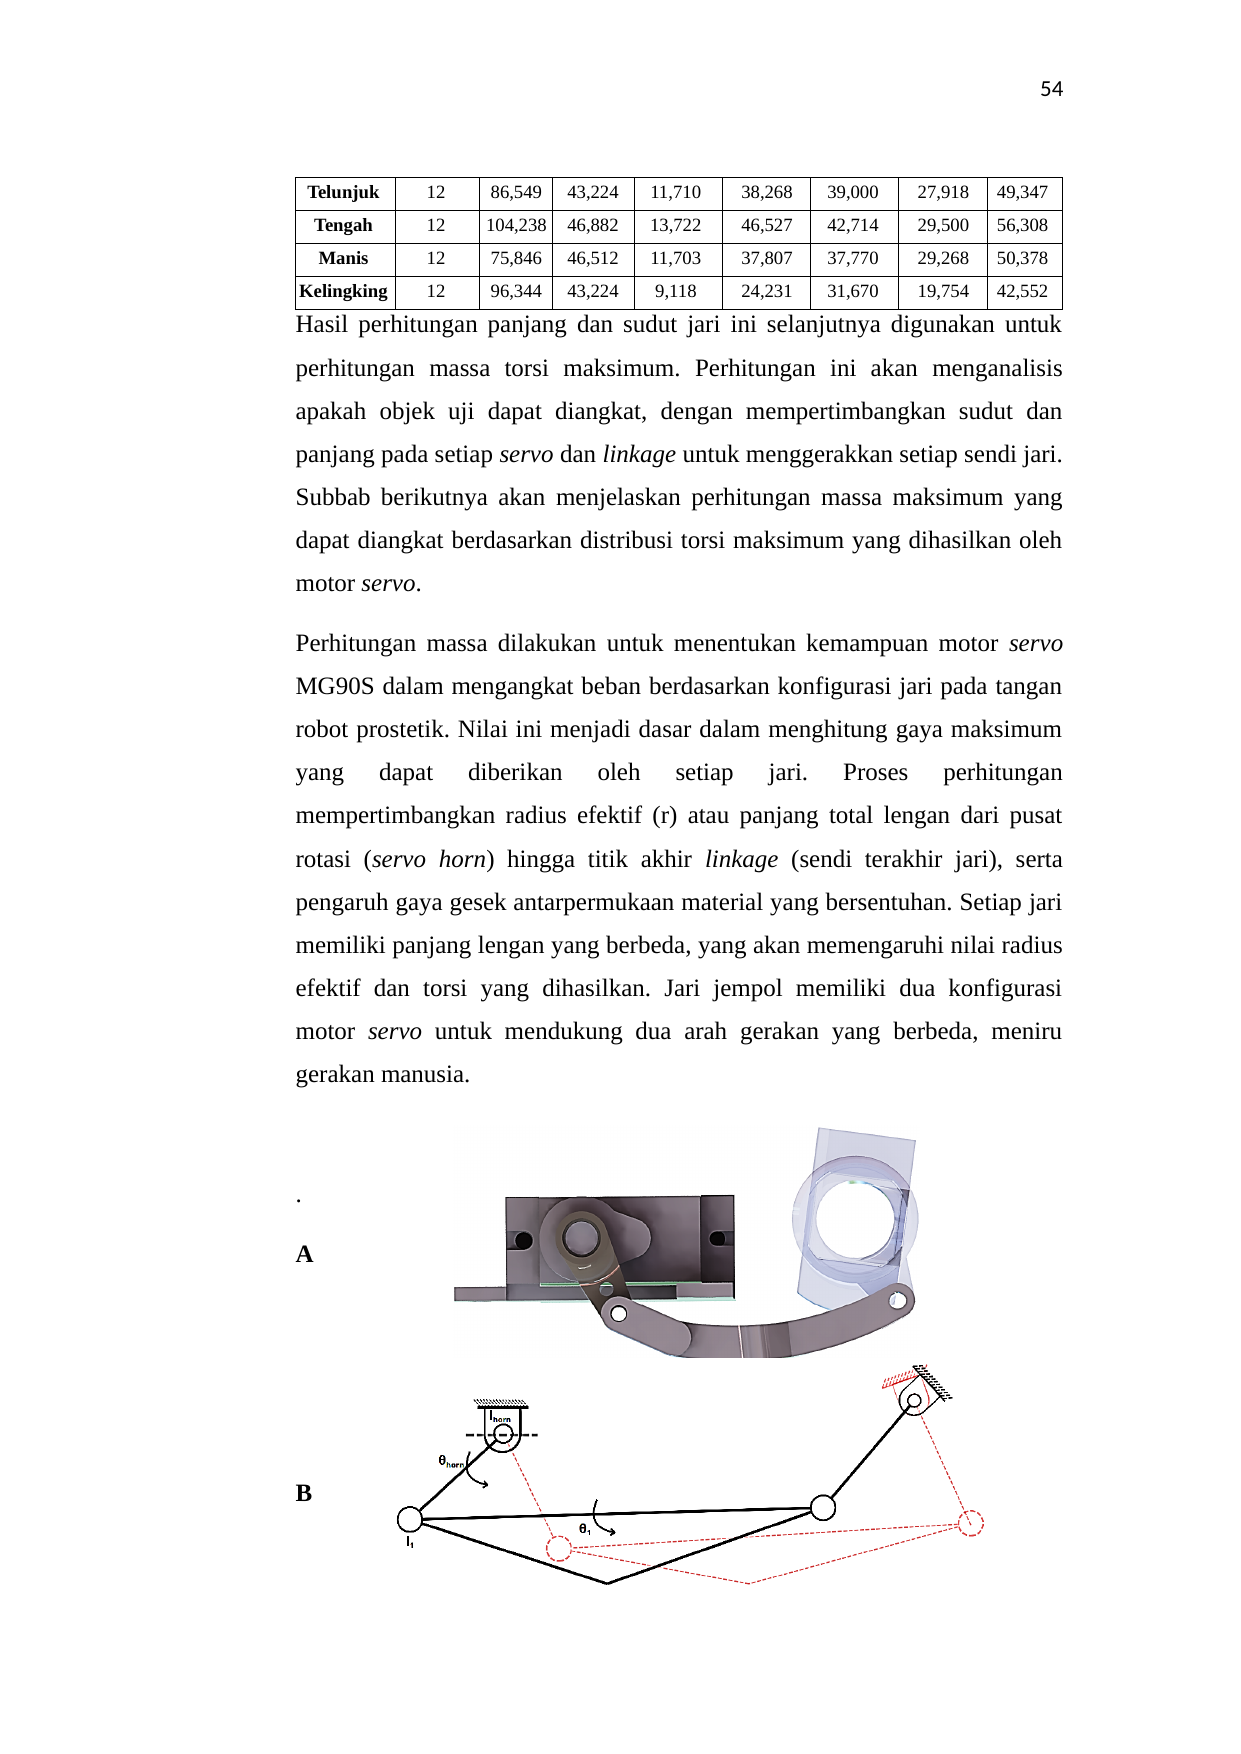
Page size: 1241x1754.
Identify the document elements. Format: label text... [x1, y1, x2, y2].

table_cell 104,238 [480, 211, 552, 243]
text Hasil perhitungan panjang dan sudut jari ini selanjutnya digunakan untuk perhitungan massa torsi maksimum. Perhitungan ini akan menganalisis apakah objek uji dapat diangkat, dengan mempertimbangkan sudut dan panjang pada setiap servo dan linkage untuk menggerakkan setiap sendi jari. Subbab berikutnya akan menjelaskan perhitungan massa maksimum yang dapat diangkat berdasarkan distribusi torsi maksimum yang dihasilkan oleh motor servo. [295, 310, 1063, 597]
table_cell 43,224 [553, 277, 634, 308]
table_cell 19,754 [899, 277, 987, 308]
table_cell 86,549 [480, 178, 552, 210]
text A [295, 1239, 1063, 1267]
table_cell 37,770 [811, 244, 898, 276]
table_cell 39,000 [811, 178, 898, 210]
table_cell 75,846 [480, 244, 552, 276]
table_cell 27,918 [899, 178, 987, 210]
table_cell 56,308 [988, 211, 1062, 243]
table_cell 9,118 [635, 277, 722, 308]
picture [453, 1125, 920, 1179]
table_cell 46,512 [553, 244, 634, 276]
picture [453, 1208, 920, 1239]
table_cell 31,670 [811, 277, 898, 308]
table_cell 11,703 [635, 244, 722, 276]
table_cell 24,231 [723, 277, 810, 308]
table_cell 46,527 [723, 211, 810, 243]
table_cell 12 [396, 178, 479, 210]
table_cell 13,722 [635, 211, 722, 243]
table_cell Kelingking [296, 277, 395, 308]
table_cell 12 [396, 244, 479, 276]
table_cell 50,378 [988, 244, 1062, 276]
table_cell 42,714 [811, 211, 898, 243]
table_cell Manis [296, 244, 395, 276]
table_cell 29,268 [899, 244, 987, 276]
text Perhitungan massa dilakukan untuk menentukan kemampuan motor servo MG90S dalam mengangkat beban berdasarkan konfigurasi jari pada tangan robot prostetik. Nilai ini menjadi dasar dalam menghitung gaya maksimum yang dapat diberikan oleh setiap jari. Proses perhitungan mempertimbangkan radius efektif (r) atau panjang total lengan dari pusat rotasi (servo horn) hingga titik akhir linkage (sendi terakhir jari), serta pengaruh gaya gesek antarpermukaan material yang bersentuhan. Setiap jari memiliki panjang lengan yang berbeda, yang akan memengaruhi nilai radius efektif dan torsi yang dihasilkan. Jari jempol memiliki dua konfigurasi motor servo untuk mendukung dua arah gerakan yang berbeda, meniru gerakan manusia. [295, 628, 1063, 1088]
table_cell 37,807 [723, 244, 810, 276]
table_cell 29,500 [899, 211, 987, 243]
table_cell 12 [396, 277, 479, 308]
table_cell 96,344 [480, 277, 552, 308]
table_cell Telunjuk [296, 178, 395, 210]
text B [295, 1478, 1063, 1507]
table_cell 49,347 [988, 178, 1062, 210]
text . [295, 1179, 1063, 1208]
table_cell 42,552 [988, 277, 1062, 308]
table_cell 11,710 [635, 178, 722, 210]
table_cell 12 [396, 211, 479, 243]
picture [335, 1267, 1023, 1478]
picture [335, 1507, 1023, 1592]
table_cell Tengah [296, 211, 395, 243]
table_cell 43,224 [553, 178, 634, 210]
table_cell 46,882 [553, 211, 634, 243]
table_cell 38,268 [723, 178, 810, 210]
